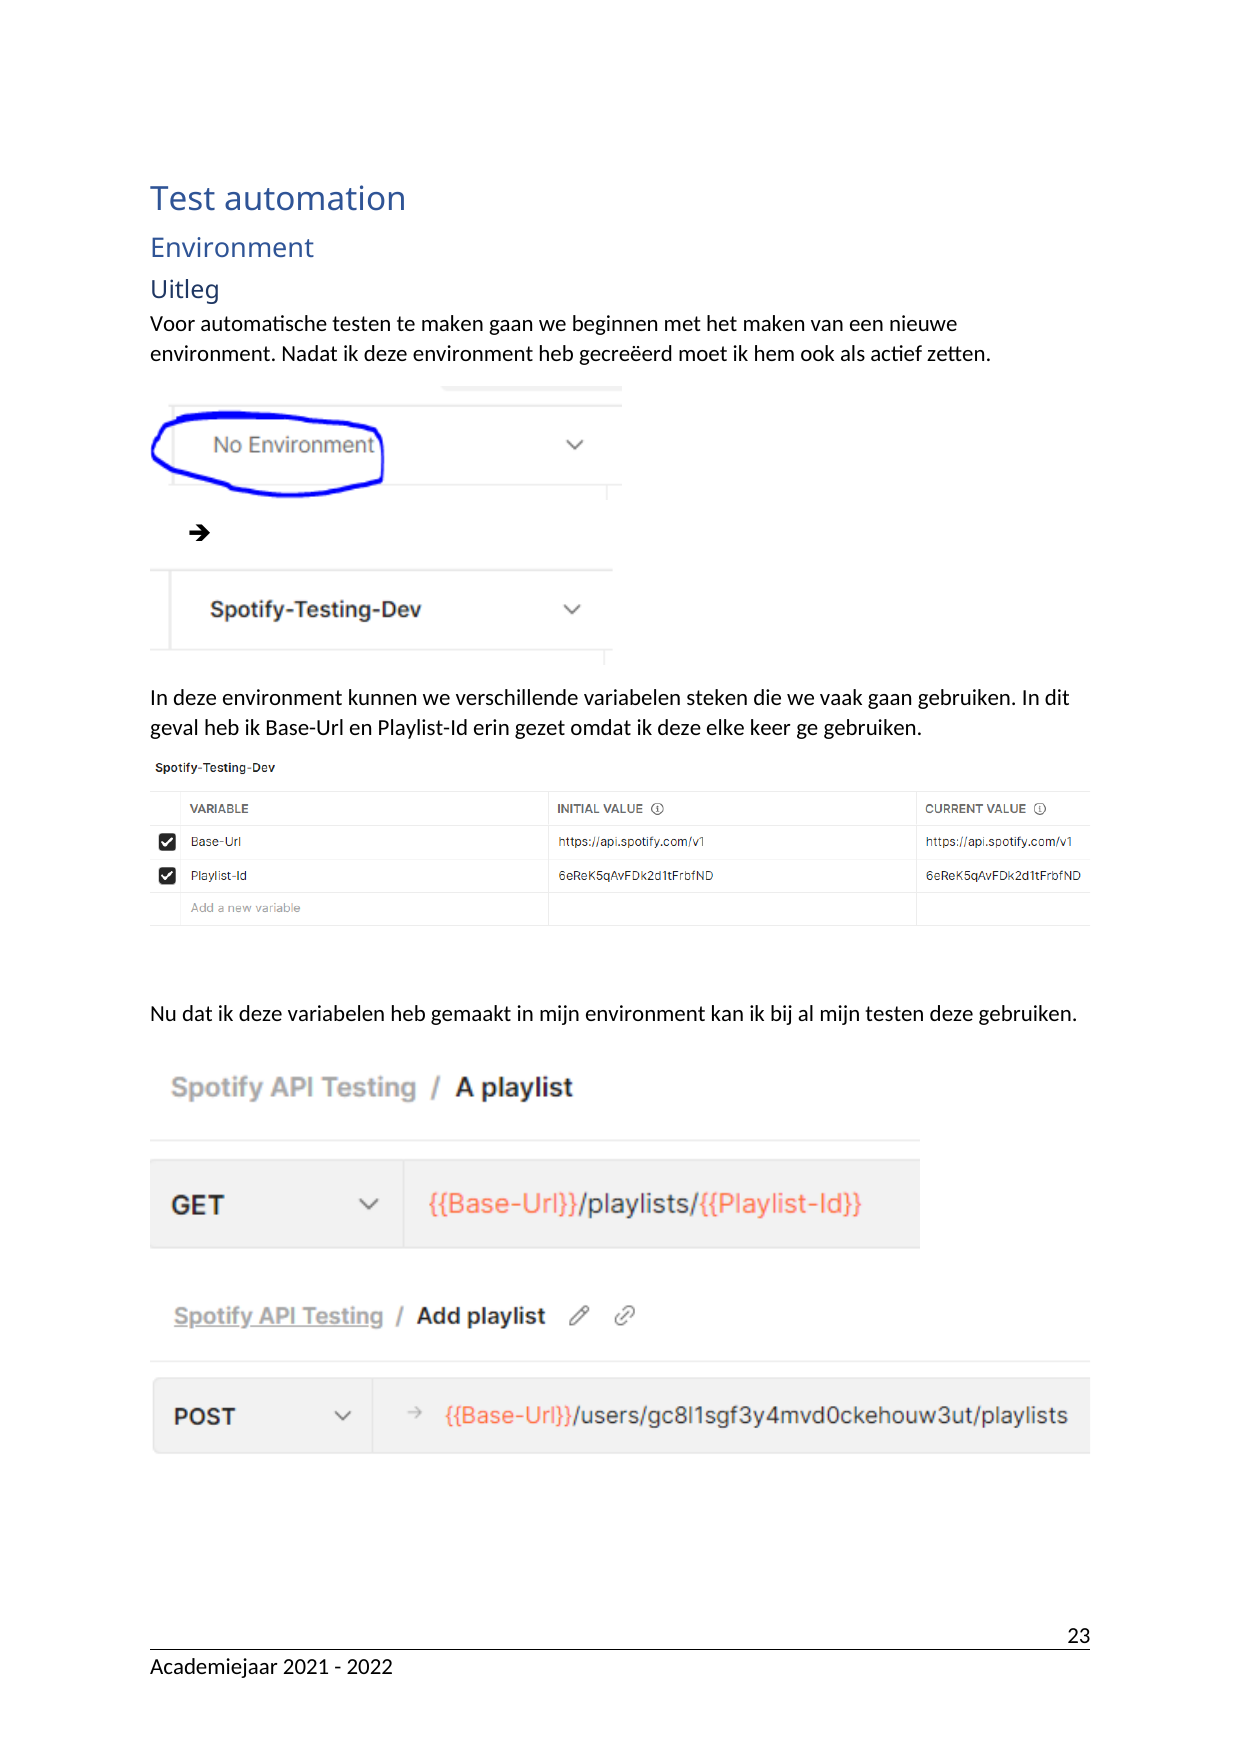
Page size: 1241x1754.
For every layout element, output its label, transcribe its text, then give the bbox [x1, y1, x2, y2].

picture [150, 1045, 920, 1274]
subtitle Test automation [150, 175, 1090, 220]
picture [150, 760, 1091, 980]
text In deze environment kunnen we verschillende variabelen steken die we vaak gaan gebruiken. In dit geval heb ik Base-Url en Playlist-Id erin gezet omdat ik deze elke keer ge gebruiken. [150, 683, 1090, 741]
text Nu dat ik deze variabelen heb gemaakt in mijn environment kan ik bij al mijn testen deze gebruiken. [150, 999, 1090, 1027]
picture [150, 386, 622, 500]
subtitle Environment [150, 228, 1090, 265]
picture [150, 1292, 1091, 1480]
subtitle Uitleg [150, 272, 1090, 306]
picture [150, 565, 613, 665]
text Voor automatische testen te maken gaan we beginnen met het maken van een nieuwe environment. Nadat ik deze environment heb gecreëerd moet ik hem ook als actief zetten. [150, 309, 1090, 367]
